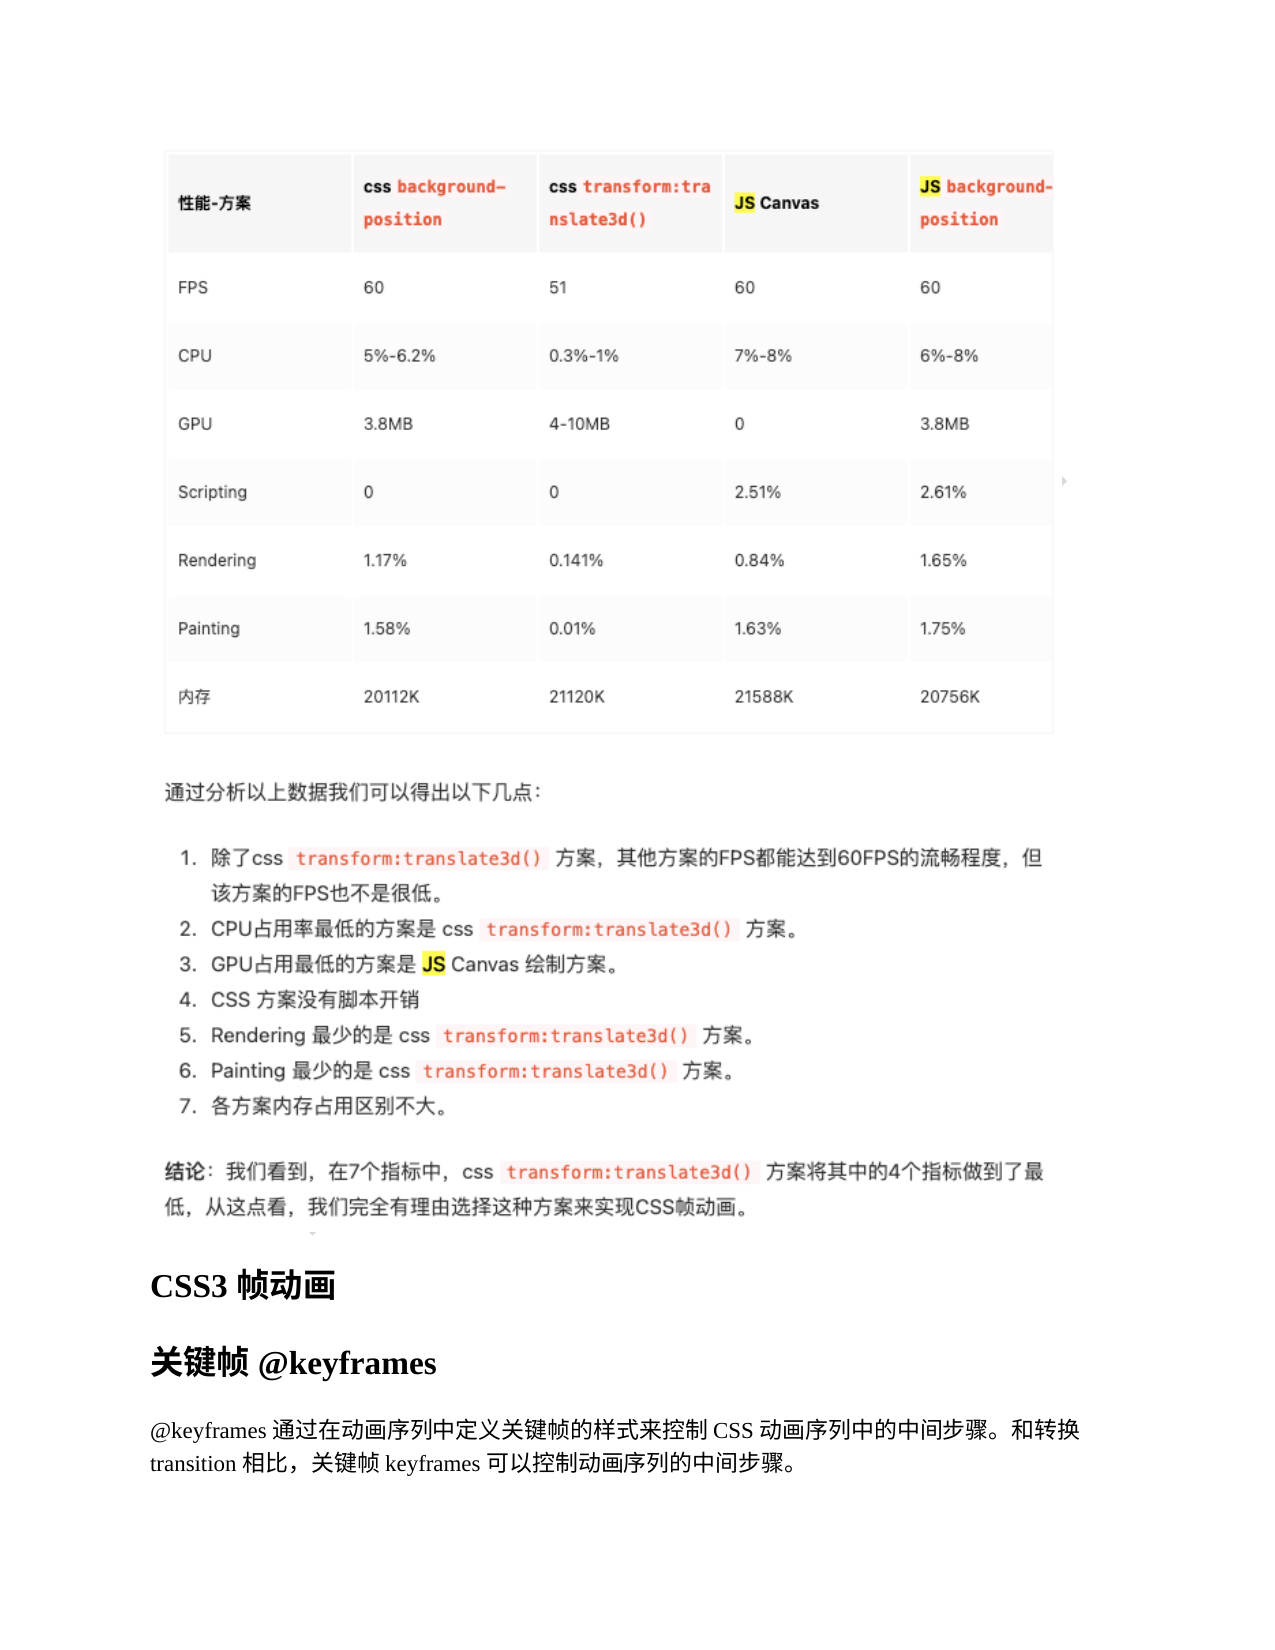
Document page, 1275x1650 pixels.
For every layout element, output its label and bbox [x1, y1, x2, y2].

text [150, 1412, 1125, 1478]
picture [155, 150, 1062, 1232]
